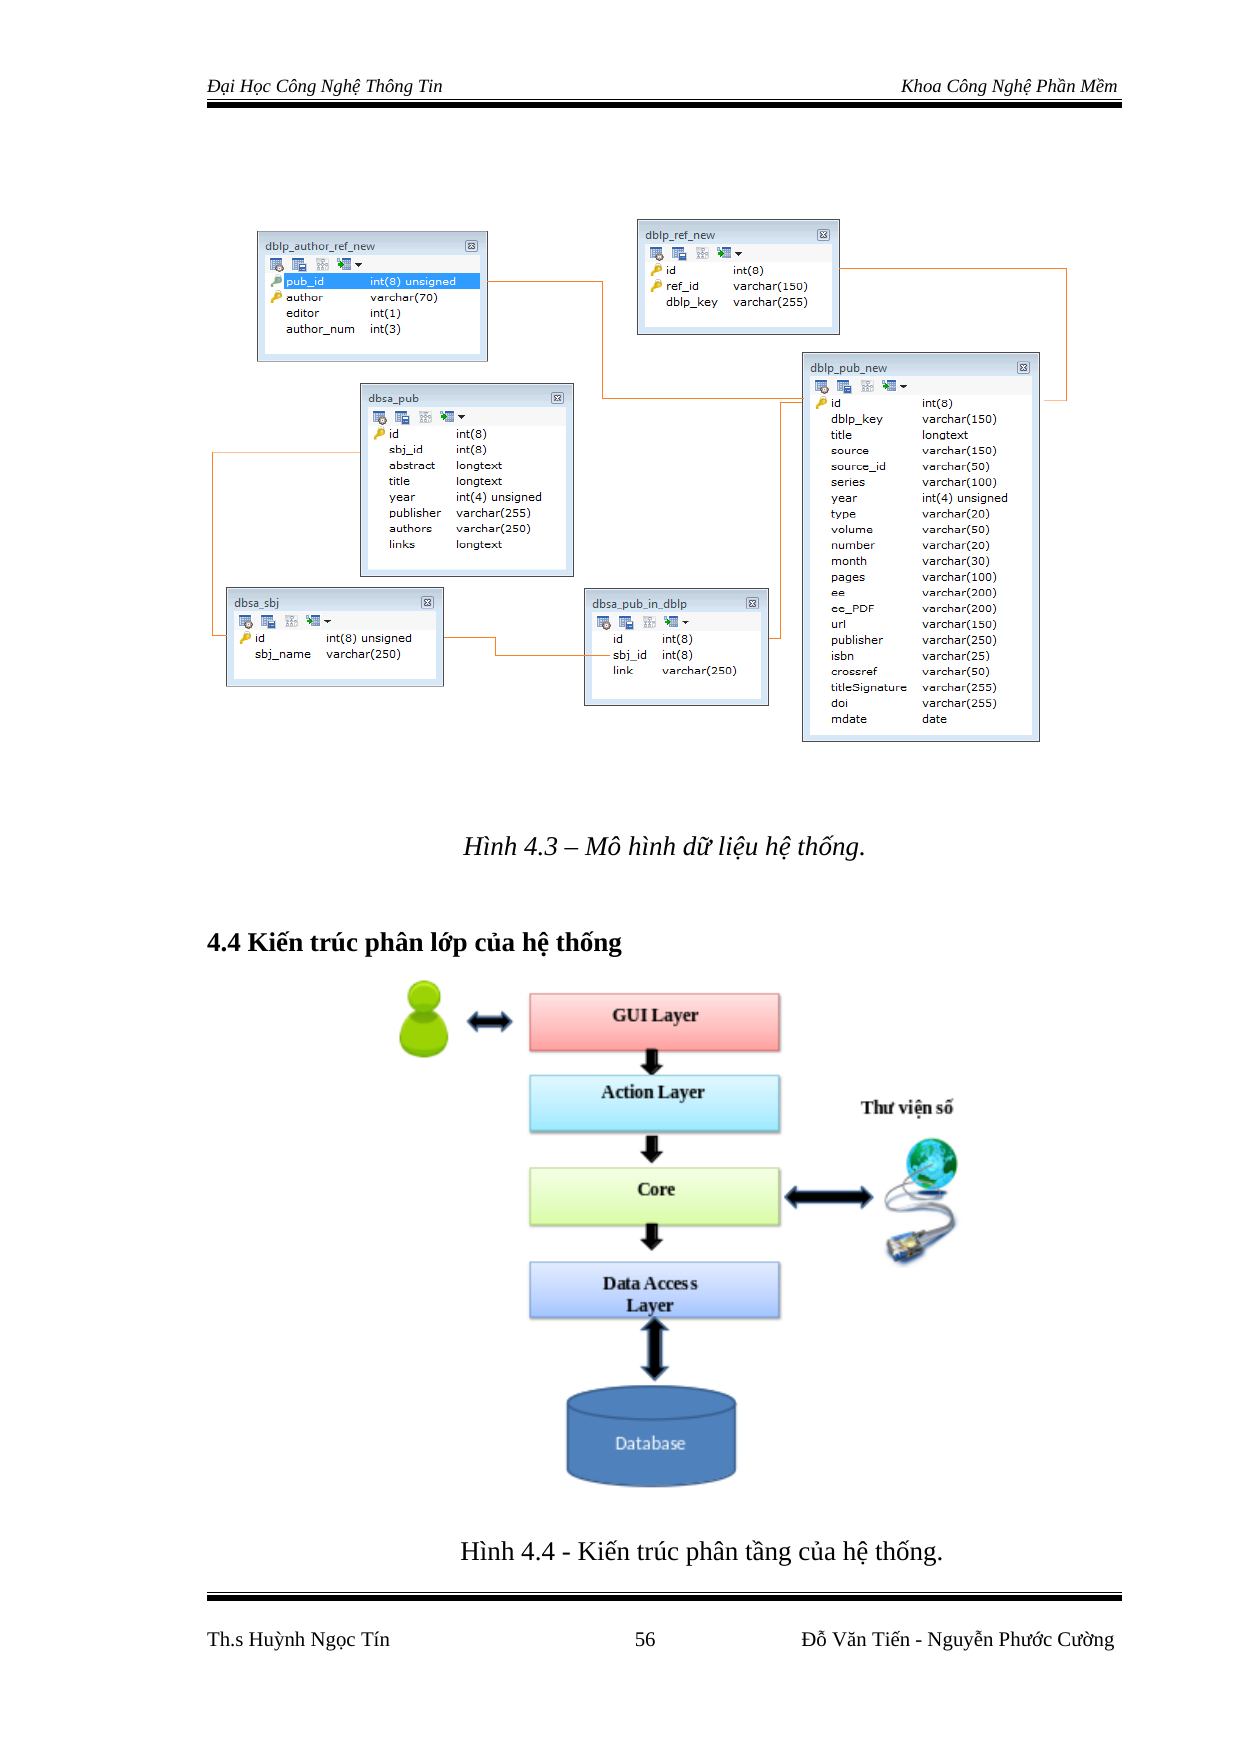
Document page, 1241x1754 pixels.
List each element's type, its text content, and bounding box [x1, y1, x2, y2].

subtitle Hình 4.3 – Mô hình dữ liệu hệ thống. [207, 830, 1122, 861]
picture [206, 206, 1120, 816]
text Hình 4.4 - Kiến trúc phân tầng của hệ thống. [207, 1535, 1122, 1566]
subtitle 4.4 Kiến trúc phân lớp của hệ thống [207, 927, 1122, 958]
